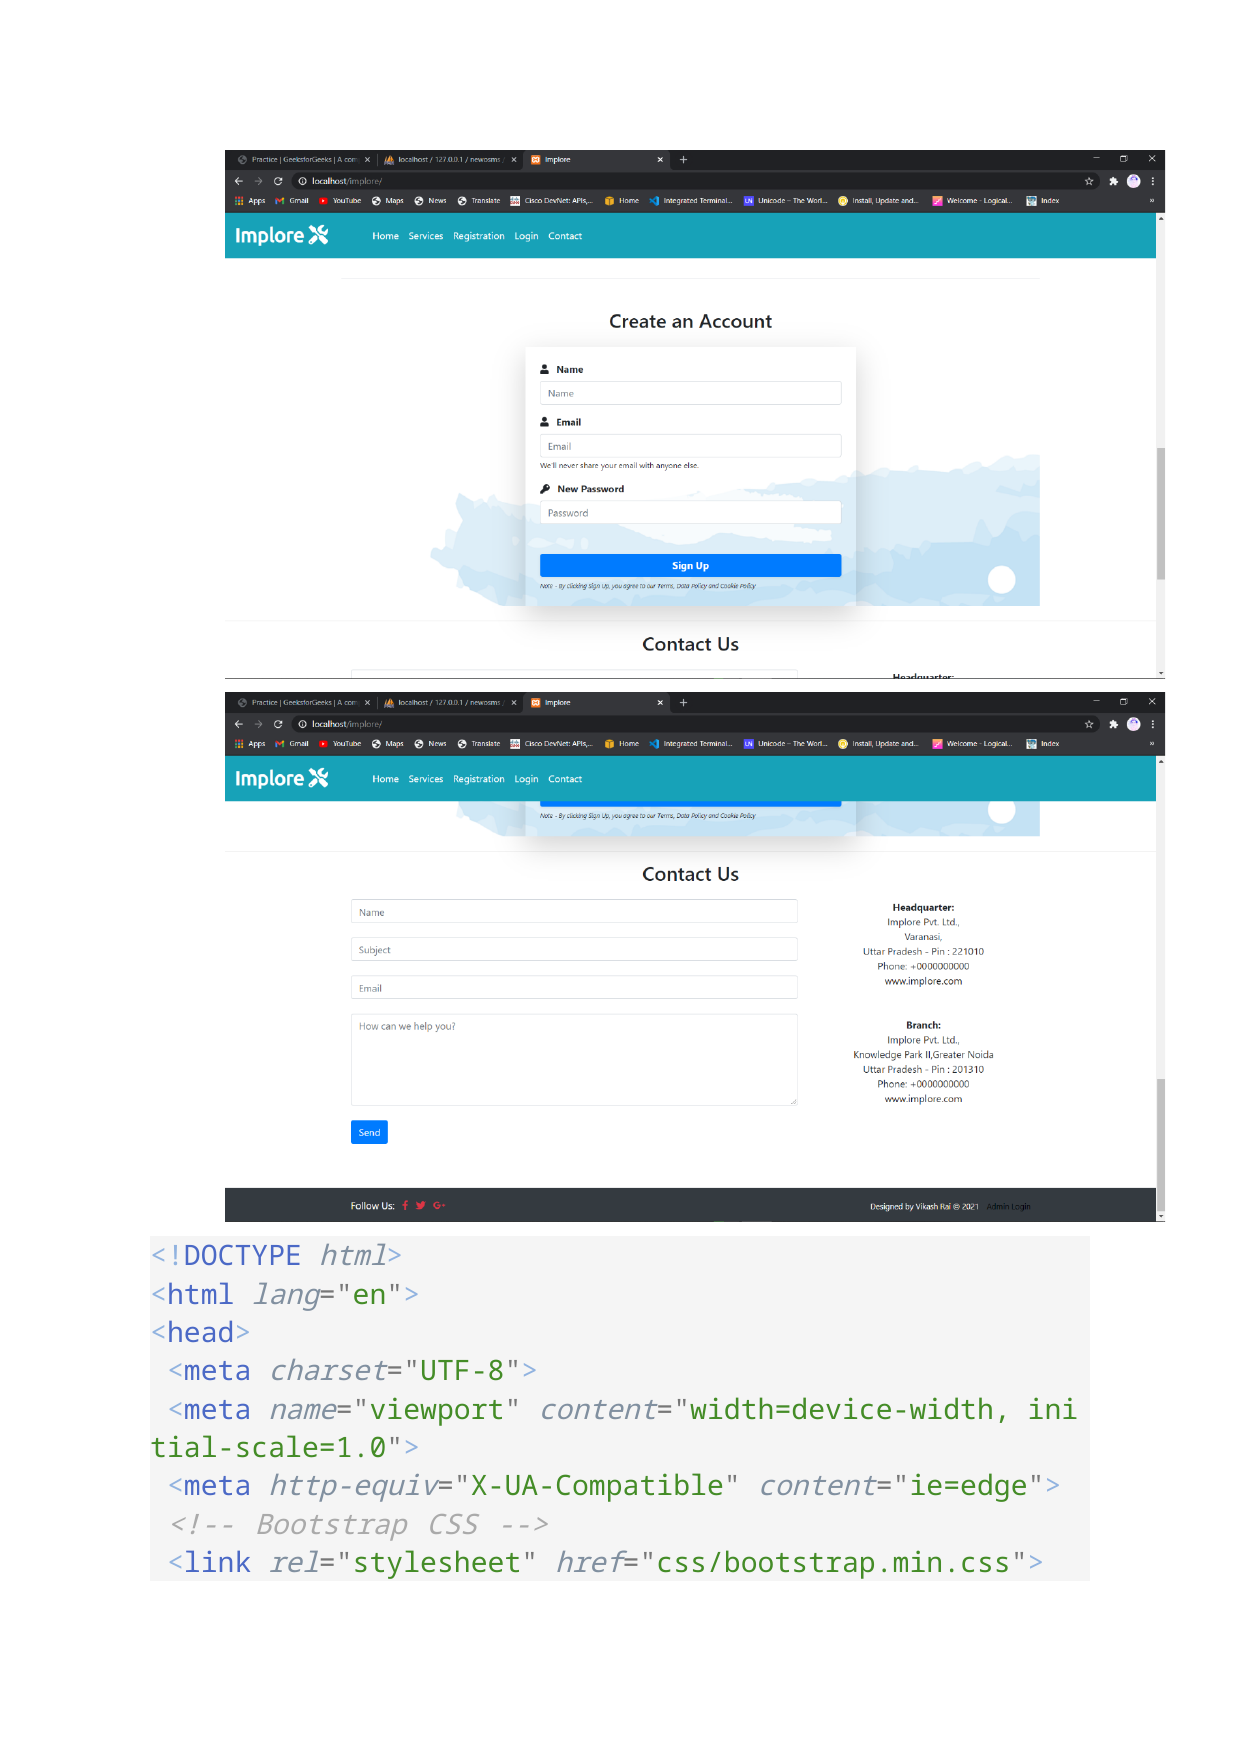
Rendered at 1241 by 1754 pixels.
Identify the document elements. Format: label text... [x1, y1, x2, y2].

text <meta http-equiv="X-UA-Compatible" content="ie=edge"> [150, 1466, 1090, 1504]
text <meta name="viewport" content="width=device-width, initial-scale=1.0"> [150, 1389, 1090, 1466]
text <html lang="en"> [150, 1274, 1090, 1312]
picture [225, 150, 1166, 679]
picture [225, 692, 1166, 1222]
text <head> [150, 1312, 1090, 1351]
text <!DOCTYPE html> [150, 1236, 1090, 1274]
text <!-- Bootstrap CSS --> [150, 1504, 1090, 1542]
text <link rel="stylesheet" href="css/bootstrap.min.css"> [150, 1542, 1090, 1581]
text <meta charset="UTF-8"> [150, 1351, 1090, 1389]
